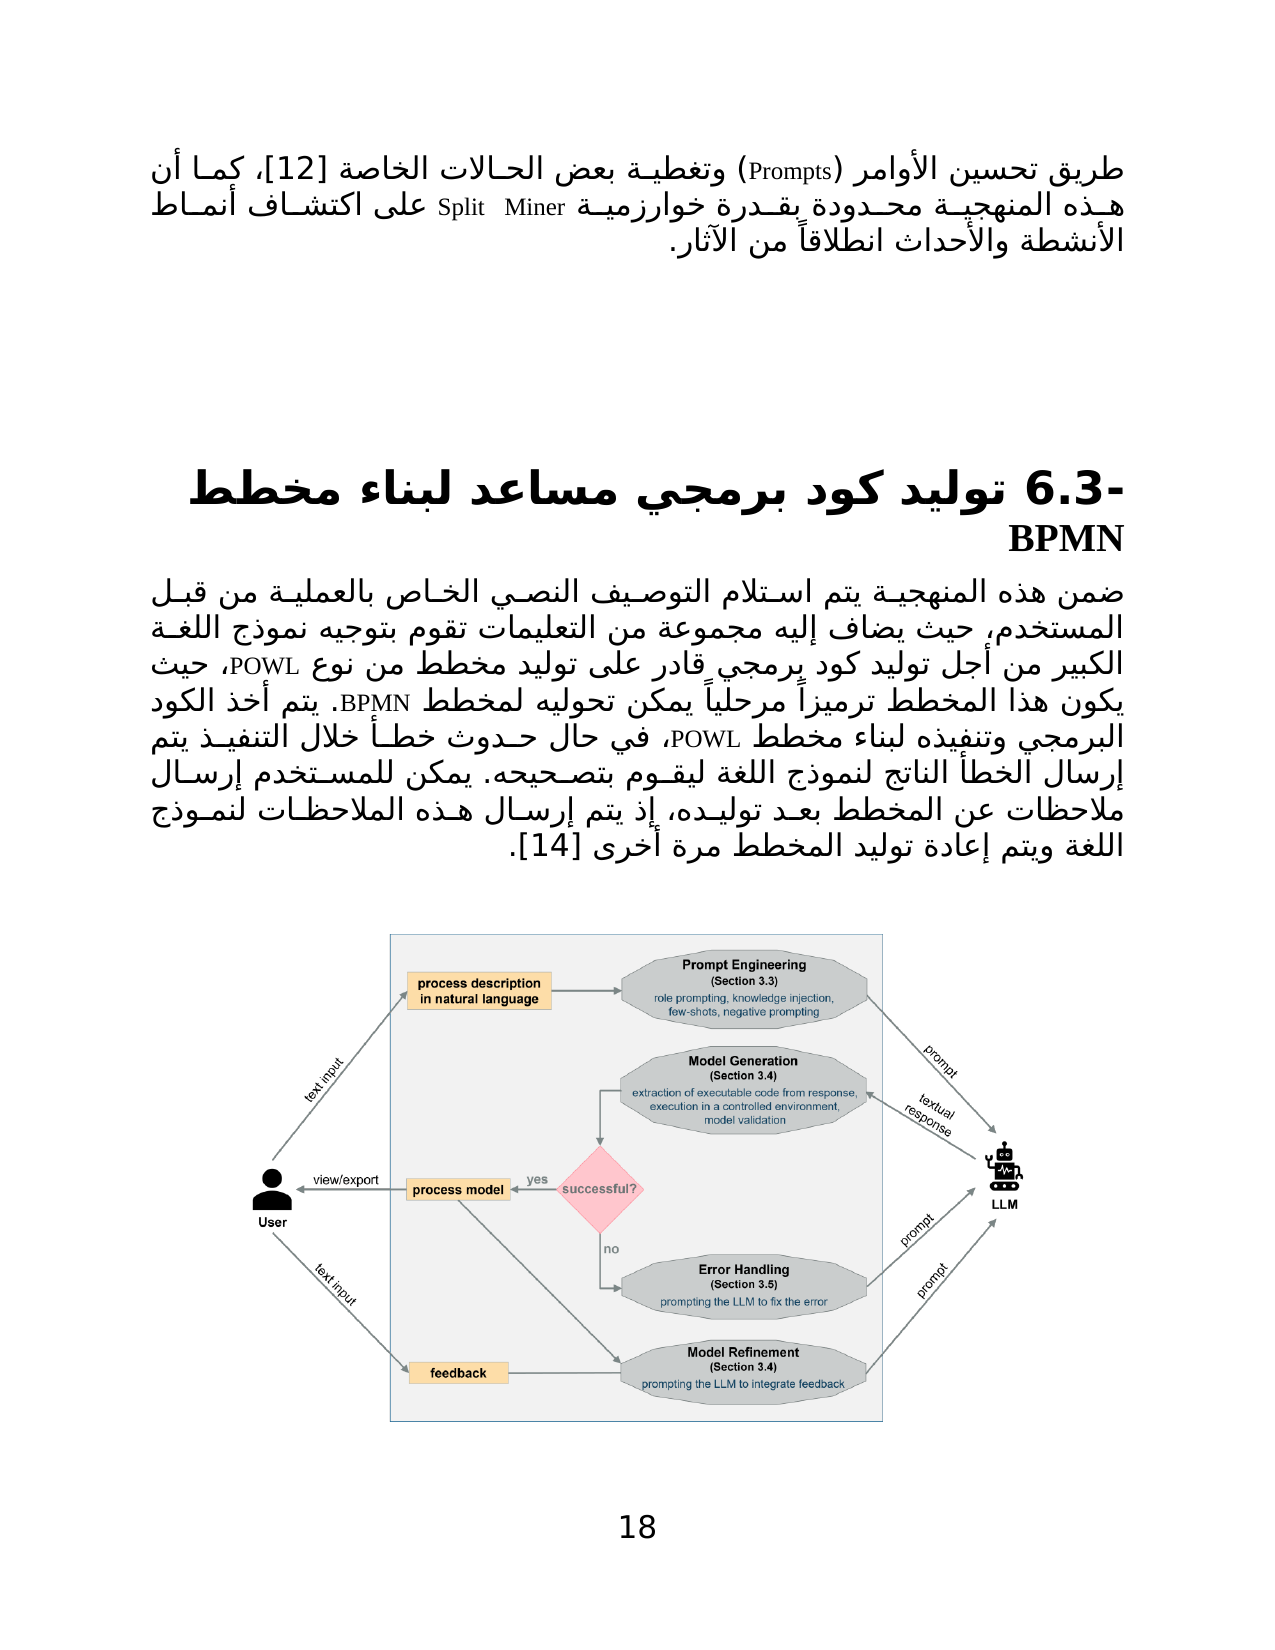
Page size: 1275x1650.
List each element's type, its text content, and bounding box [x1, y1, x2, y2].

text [150, 150, 1125, 259]
picture [243, 912, 1032, 1439]
text -6.3 توليد كود برمجي مساعد لبناء مخطط BPMN [150, 462, 1125, 560]
text ضمن هذه المنهجية يتم استلام التوصيف النصي الخاص بالعملية من قبل المستخدم، حيث يضاف إليه مجموعة من التعليمات تقوم بتوجيه نموذج اللغة الكبير من أجل توليد كود برمجي قادر على توليد مخطط من نوع POWL، حيث يكون هذا المخطط ترميزاً مرحلياً يمكن تحوليه لمخطط BPMN. يتم أخذ الكود البرمجي وتنفيذه لبناء مخطط POWL، في حال حدوث خطأ خلال التنفيذ يتم إرسال الخطأ الناتج لنموذج اللغة ليقوم بتصحيحه. يمكن للمستخدم إرسال ملاحظات عن المخطط بعد توليده، إذ يتم إرسال هذه الملاحظات لنموذج اللغة ويتم إعادة توليد المخطط مرة أخرى [14]. [150, 573, 1125, 864]
